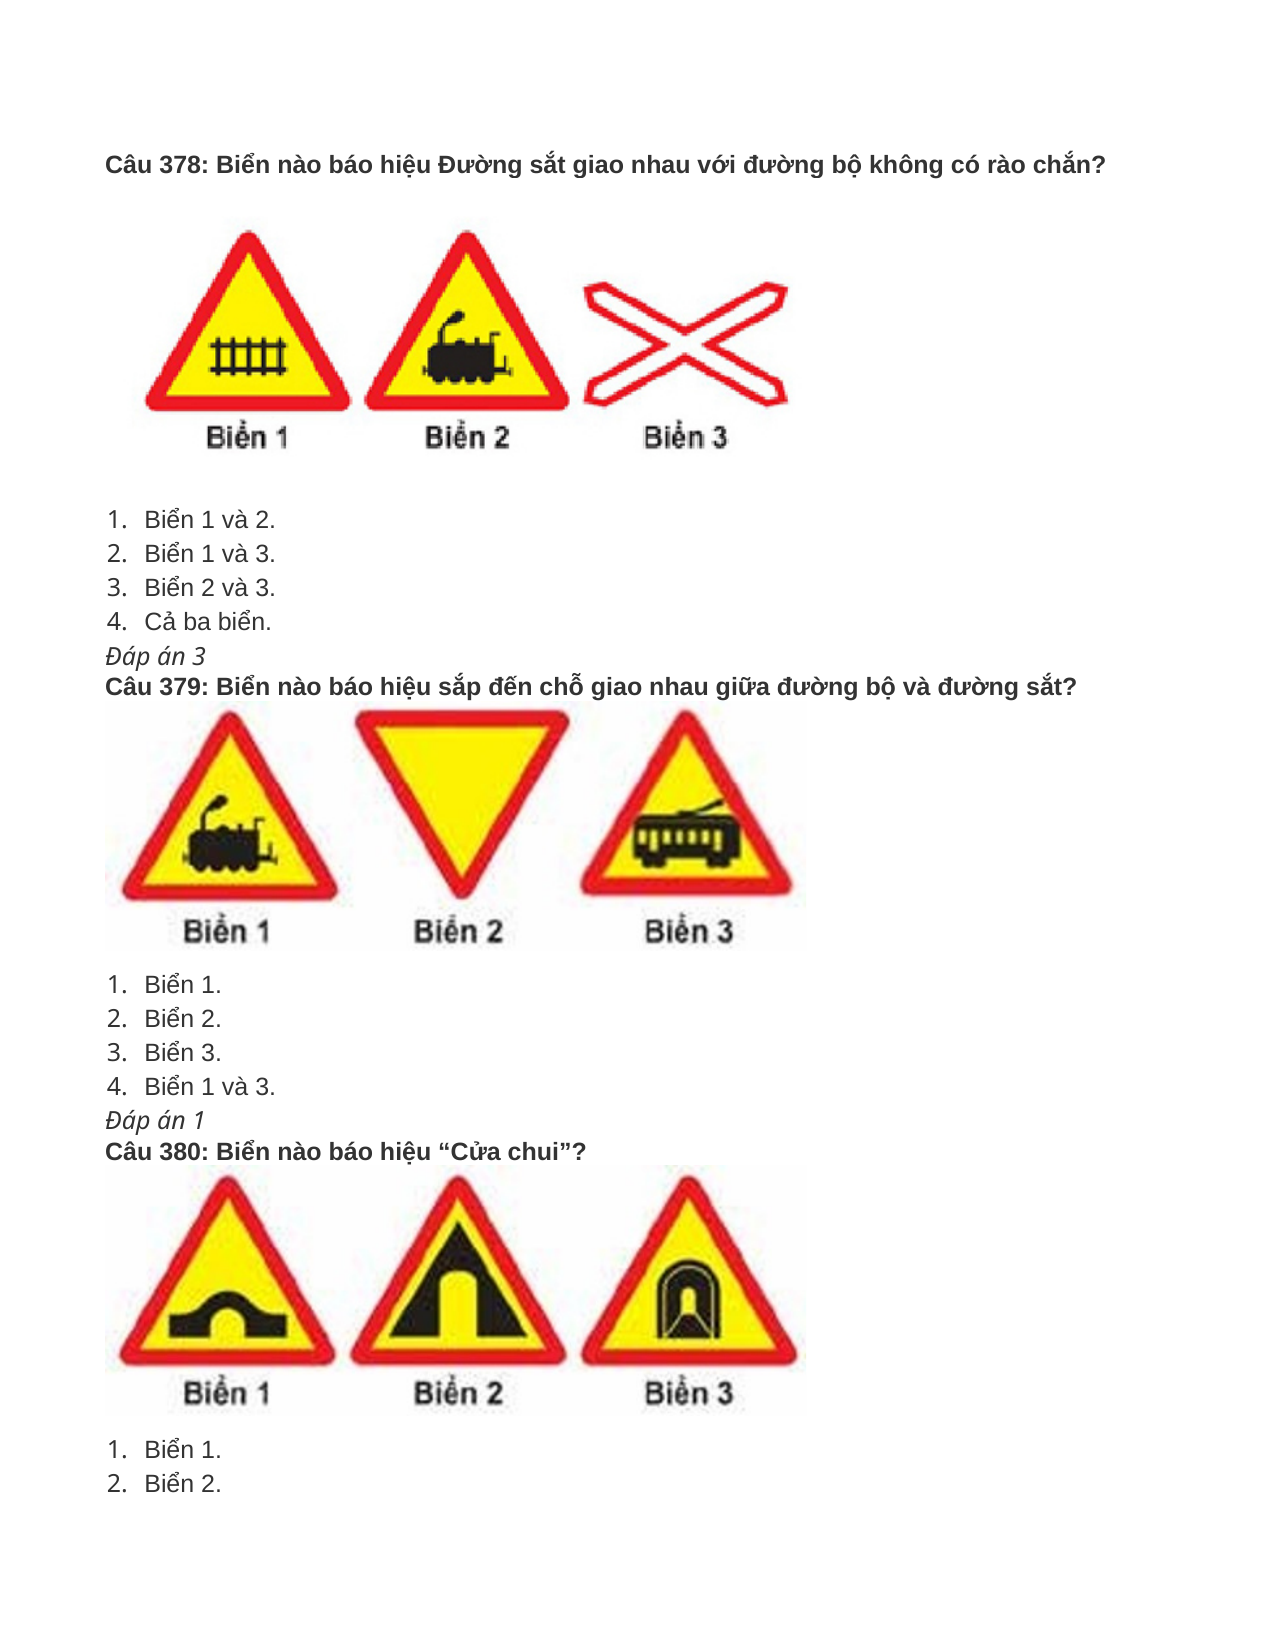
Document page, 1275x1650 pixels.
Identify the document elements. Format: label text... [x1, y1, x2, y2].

text Câu 378: Biển nào báo hiệu Đường sắt giao nhau với đường bộ không có rào chắn? [105, 150, 1125, 179]
list Cả ba biển. [107, 604, 1125, 638]
list Biển 2. [107, 1001, 1125, 1035]
list Biển 1. [107, 1431, 1125, 1465]
list Biển 3. [107, 1035, 1125, 1069]
picture [105, 701, 807, 951]
picture [105, 1165, 807, 1416]
text Đáp án 3 [105, 638, 1125, 672]
list Biển 1. [107, 967, 1125, 1001]
list Biển 1 và 3. [107, 536, 1125, 570]
text Câu 379: Biển nào báo hiệu sắp đến chỗ giao nhau giữa đường bộ và đường sắt? [105, 672, 1125, 701]
list Biển 1 và 3. [107, 1069, 1125, 1103]
list Biển 2 và 3. [107, 570, 1125, 604]
text Đáp án 1 [105, 1103, 1125, 1137]
list Biển 2. [107, 1465, 1125, 1499]
text Câu 380: Biển nào báo hiệu “Cửa chui”? [105, 1137, 1125, 1166]
list Biển 1 và 2. [107, 502, 1125, 536]
picture [105, 178, 824, 487]
